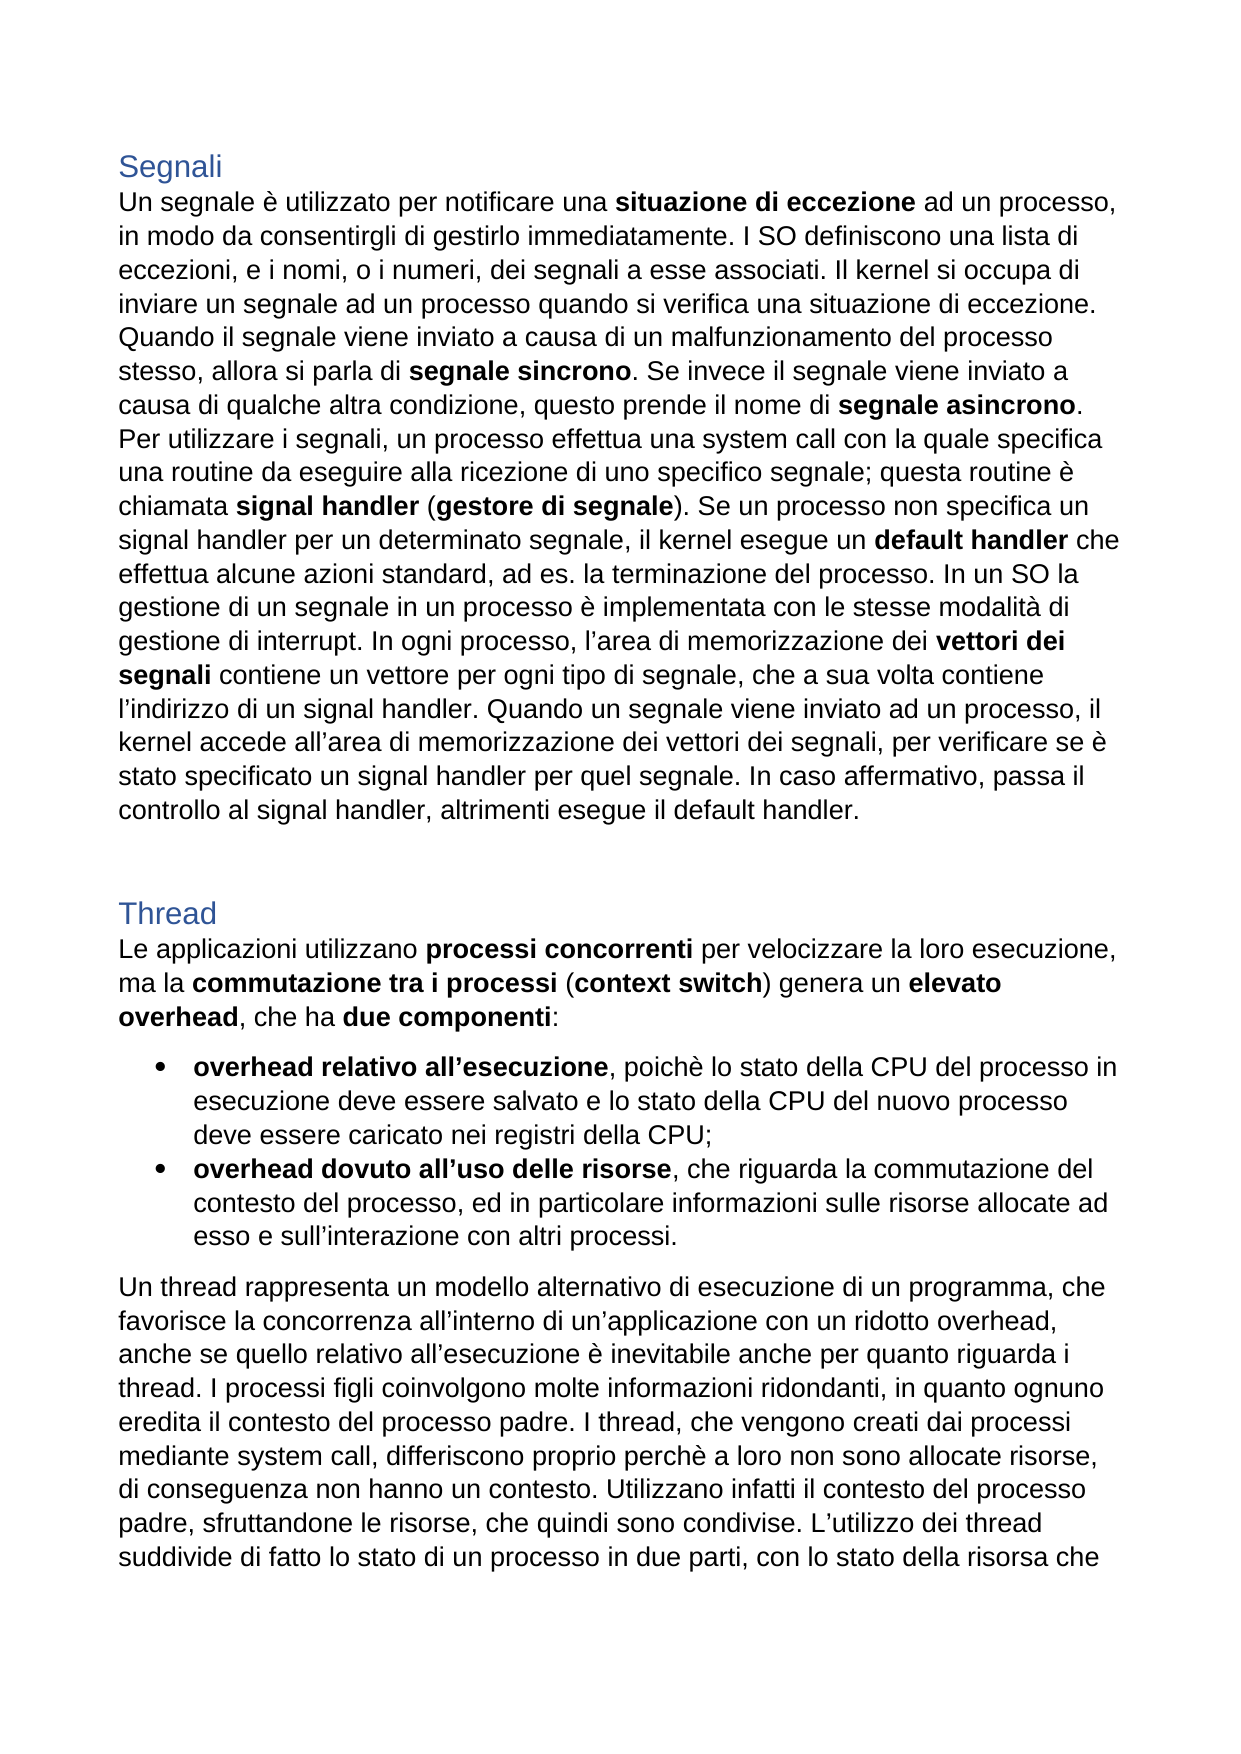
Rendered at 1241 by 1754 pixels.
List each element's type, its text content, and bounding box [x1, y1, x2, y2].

text Un segnale è utilizzato per notificare una situazione di eccezione ad un processo, in modo da consentirgli di gestirlo immediatamente. I SO definiscono una lista di eccezioni, e i nomi, o i numeri, dei segnali a esse associati. Il kernel si occupa di inviare un segnale ad un processo quando si verifica una situazione di eccezione. Quando il segnale viene inviato a causa di un malfunzionamento del processo stesso, allora si parla di segnale sincrono. Se invece il segnale viene inviato a causa di qualche altra condizione, questo prende il nome di segnale asincrono. Per utilizzare i segnali, un processo effettua una system call con la quale specifica una routine da eseguire alla ricezione di uno specifico segnale; questa routine è chiamata signal handler (gestore di segnale). Se un processo non specifica un signal handler per un determinato segnale, il kernel esegue un default handler che effettua alcune azioni standard, ad es. la terminazione del processo. In un SO la gestione di un segnale in un processo è implementata con le stesse modalità di gestione di interrupt. In ogni processo, l’area di memorizzazione dei vettori dei segnali contiene un vettore per ogni tipo di segnale, che a sua volta contiene l’indirizzo di un signal handler. Quando un segnale viene inviato ad un processo, il kernel accede all’area di memorizzazione dei vettori dei segnali, per verificare se è stato specificato un signal handler per quel segnale. In caso affermativo, passa il controllo al signal handler, altrimenti esegue il default handler. [118, 186, 1122, 825]
subtitle Segnali [118, 148, 1122, 183]
list overhead relativo all’esecuzione, poichè lo stato della CPU del processo in esecuzione deve essere salvato e lo stato della CPU del nuovo processo deve essere caricato nei registri della CPU; [156, 1051, 1122, 1150]
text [118, 1271, 1122, 1572]
list overhead dovuto all’uso delle risorse, che riguarda la commutazione del contesto del processo, ed in particolare informazioni sulle risorse allocate ad esso e sull’interazione con altri processi. [156, 1153, 1122, 1252]
subtitle Thread [118, 895, 1122, 931]
text Le applicazioni utilizzano processi concorrenti per velocizzare la loro esecuzione, ma la commutazione tra i processi (context switch) genera un elevato overhead, che ha due componenti: [118, 933, 1122, 1032]
